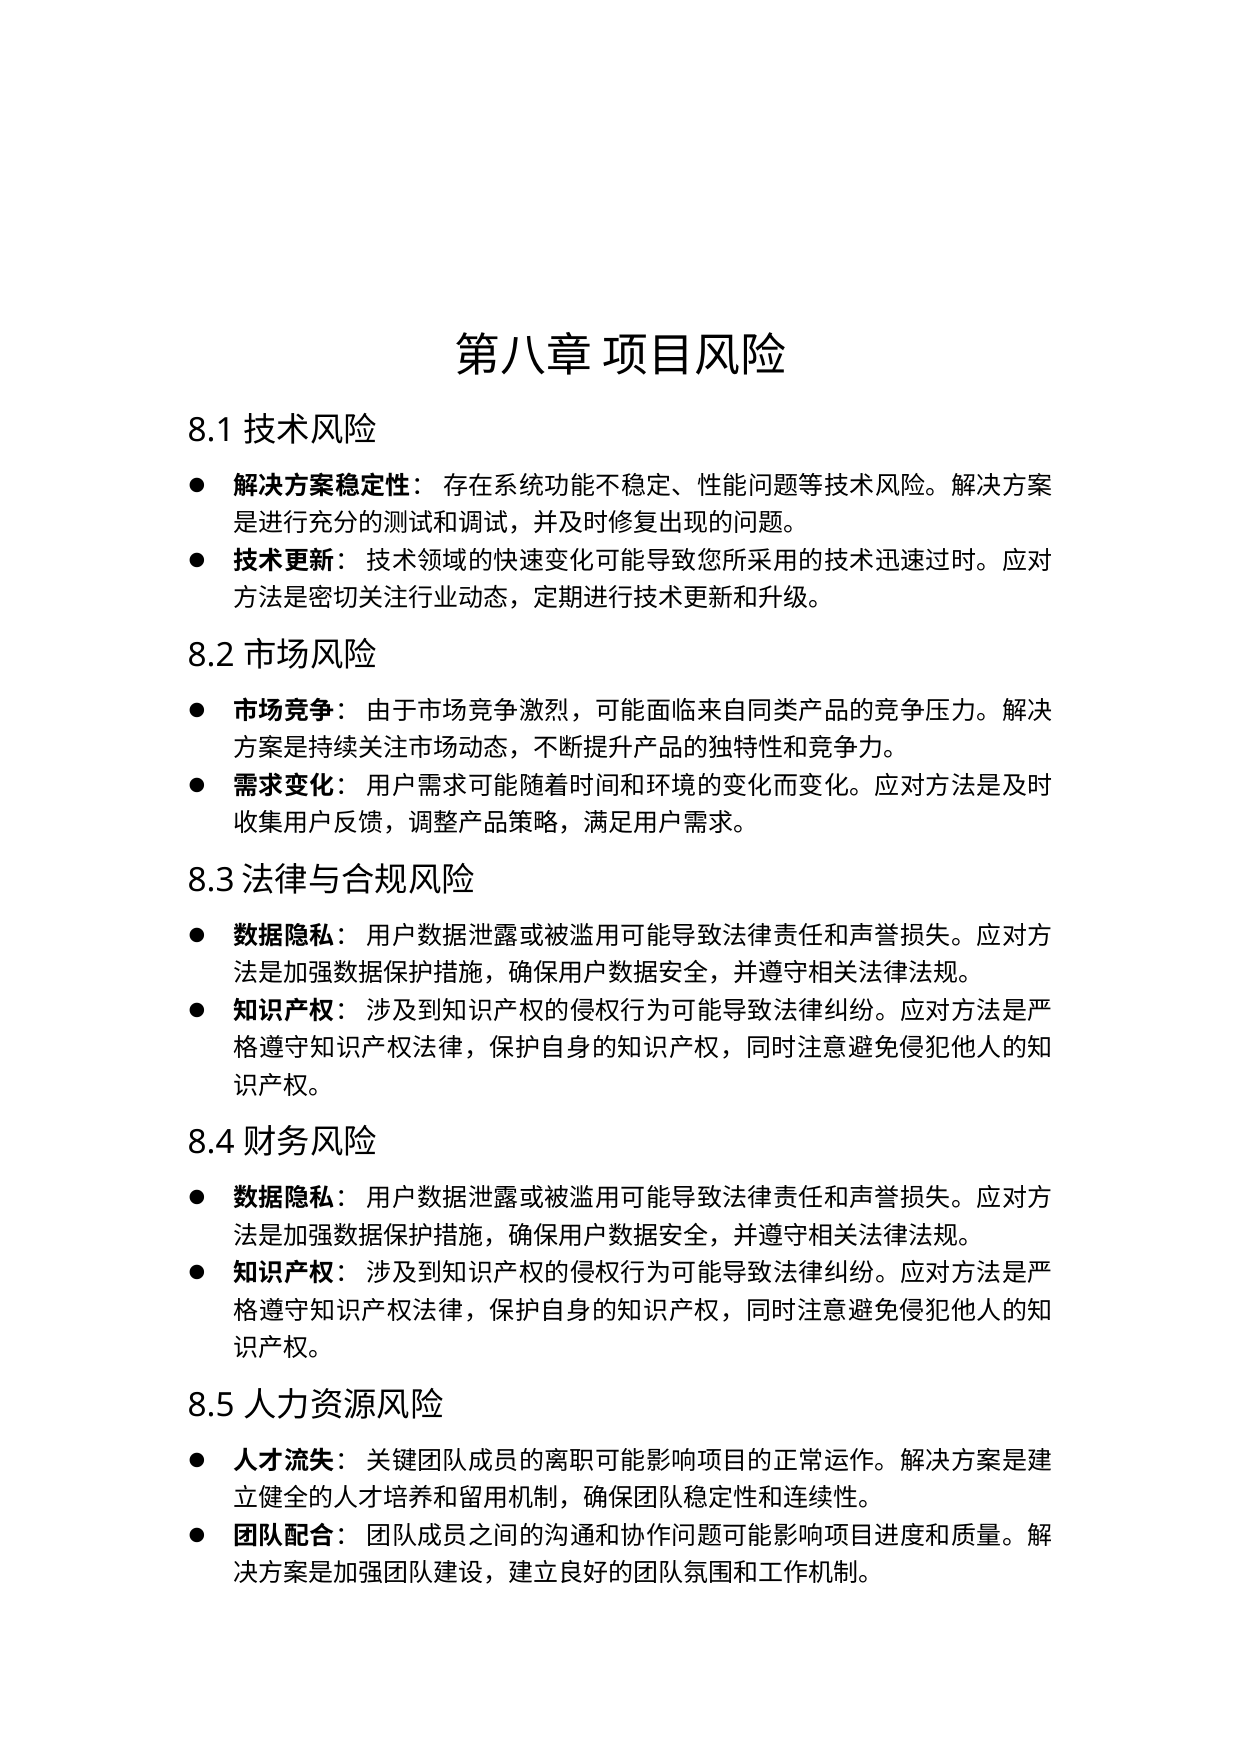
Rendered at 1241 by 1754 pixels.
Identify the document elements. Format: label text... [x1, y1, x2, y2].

list 人才流失： 关键团队成员的离职可能影响项目的正常运作。解决方案是建立健全的人才培养和留用机制，确保团队稳定性和连续性。 [187, 1439, 1053, 1514]
text 第八章 项目风险 [187, 314, 1053, 389]
list 团队配合： 团队成员之间的沟通和协作问题可能影响项目进度和质量。解决方案是加强团队建设，建立良好的团队氛围和工作机制。 [187, 1514, 1053, 1589]
list 数据隐私： 用户数据泄露或被滥用可能导致法律责任和声誉损失。应对方法是加强数据保护措施，确保用户数据安全，并遵守相关法律法规。 [187, 914, 1053, 989]
text 8.1 技术风险 [187, 389, 1053, 464]
list 需求变化： 用户需求可能随着时间和环境的变化而变化。应对方法是及时收集用户反馈，调整产品策略，满足用户需求。 [187, 764, 1053, 839]
list 数据隐私： 用户数据泄露或被滥用可能导致法律责任和声誉损失。应对方法是加强数据保护措施，确保用户数据安全，并遵守相关法律法规。 [187, 1177, 1053, 1252]
list 技术更新： 技术领域的快速变化可能导致您所采用的技术迅速过时。应对方法是密切关注行业动态，定期进行技术更新和升级。 [187, 539, 1053, 614]
list 解决方案稳定性： 存在系统功能不稳定、性能问题等技术风险。解决方案是进行充分的测试和调试，并及时修复出现的问题。 [187, 464, 1053, 539]
text 8.3法律与合规风险 [187, 839, 1053, 914]
list 知识产权： 涉及到知识产权的侵权行为可能导致法律纠纷。应对方法是严格遵守知识产权法律，保护自身的知识产权，同时注意避免侵犯他人的知识产权。 [187, 1252, 1053, 1364]
text 8.4 财务风险 [187, 1102, 1053, 1177]
list 知识产权： 涉及到知识产权的侵权行为可能导致法律纠纷。应对方法是严格遵守知识产权法律，保护自身的知识产权，同时注意避免侵犯他人的知识产权。 [187, 989, 1053, 1102]
text 8.2 市场风险 [187, 614, 1053, 689]
text 8.5 人力资源风险 [187, 1364, 1053, 1439]
list 市场竞争： 由于市场竞争激烈，可能面临来自同类产品的竞争压力。解决方案是持续关注市场动态，不断提升产品的独特性和竞争力。 [187, 689, 1053, 764]
